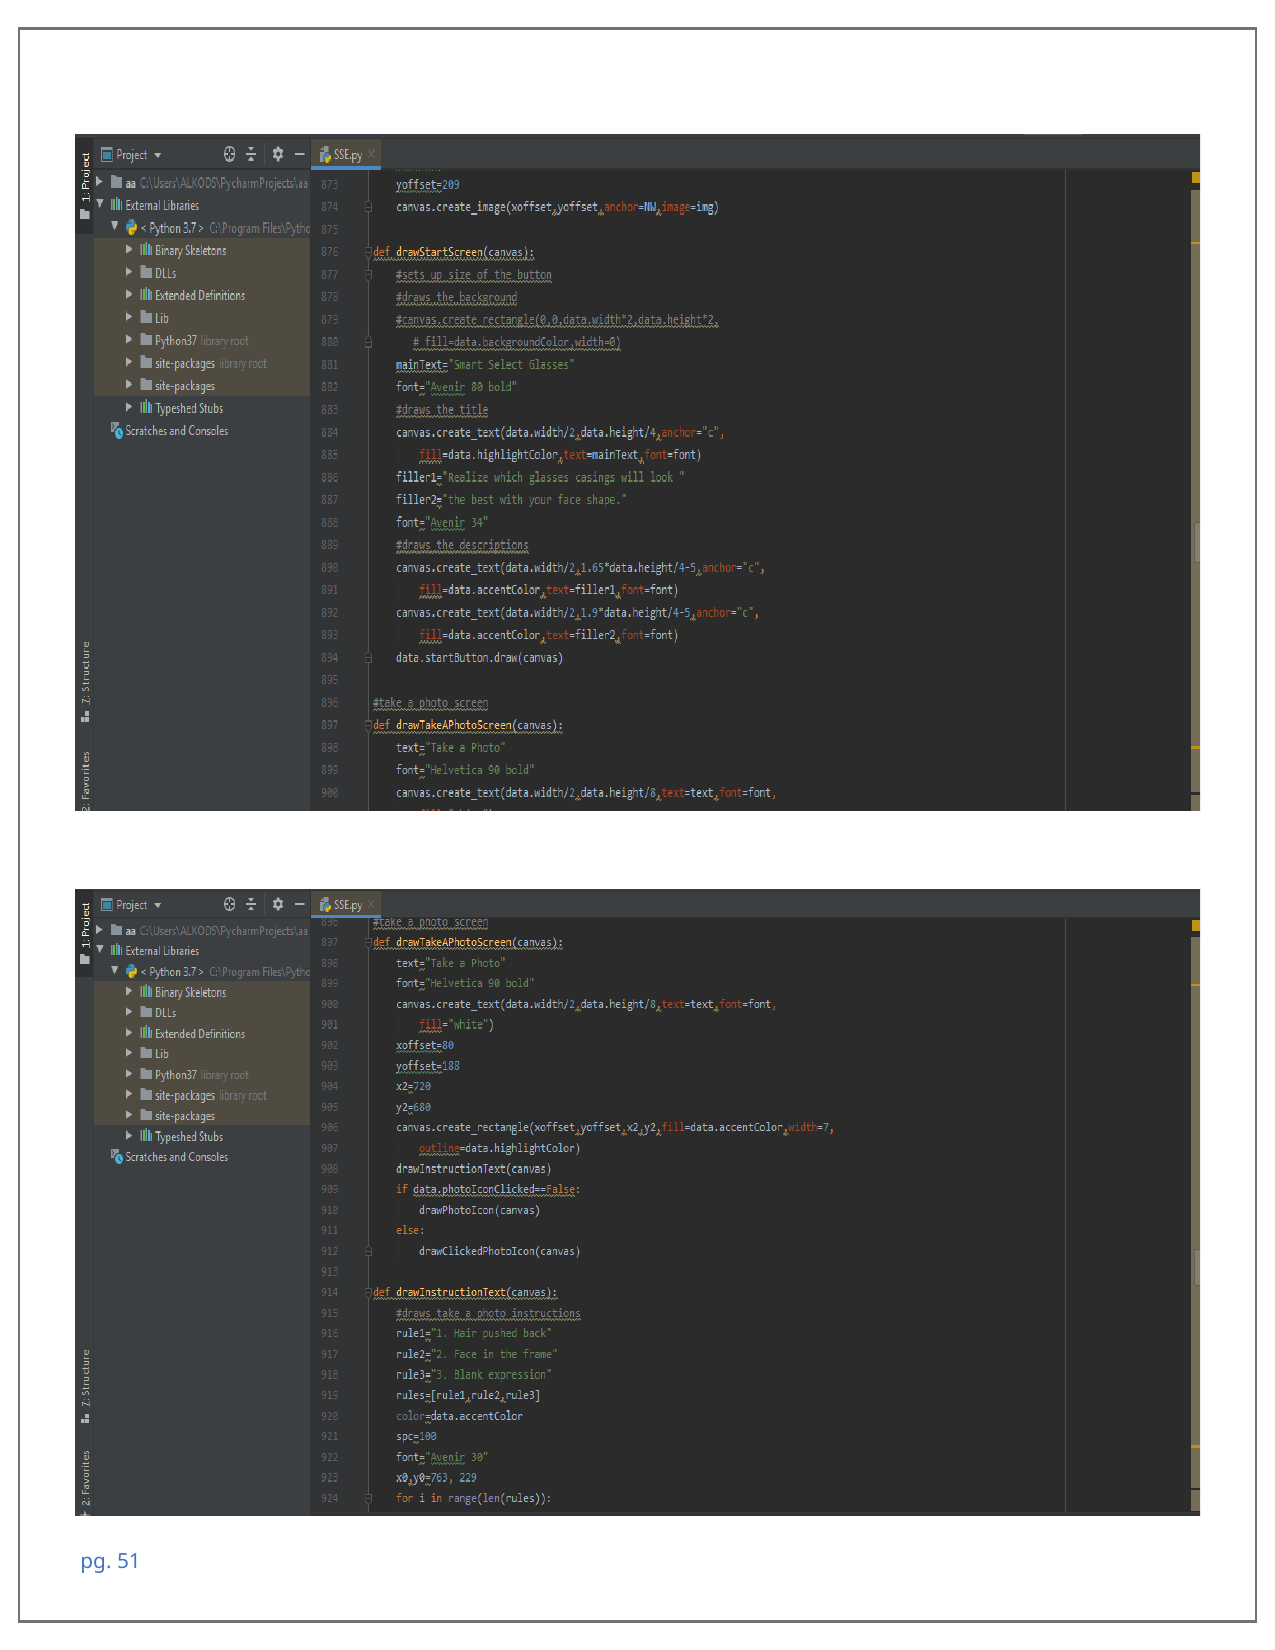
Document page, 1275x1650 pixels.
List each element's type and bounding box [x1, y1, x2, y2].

picture [75, 889, 1200, 1516]
picture [75, 134, 1200, 811]
